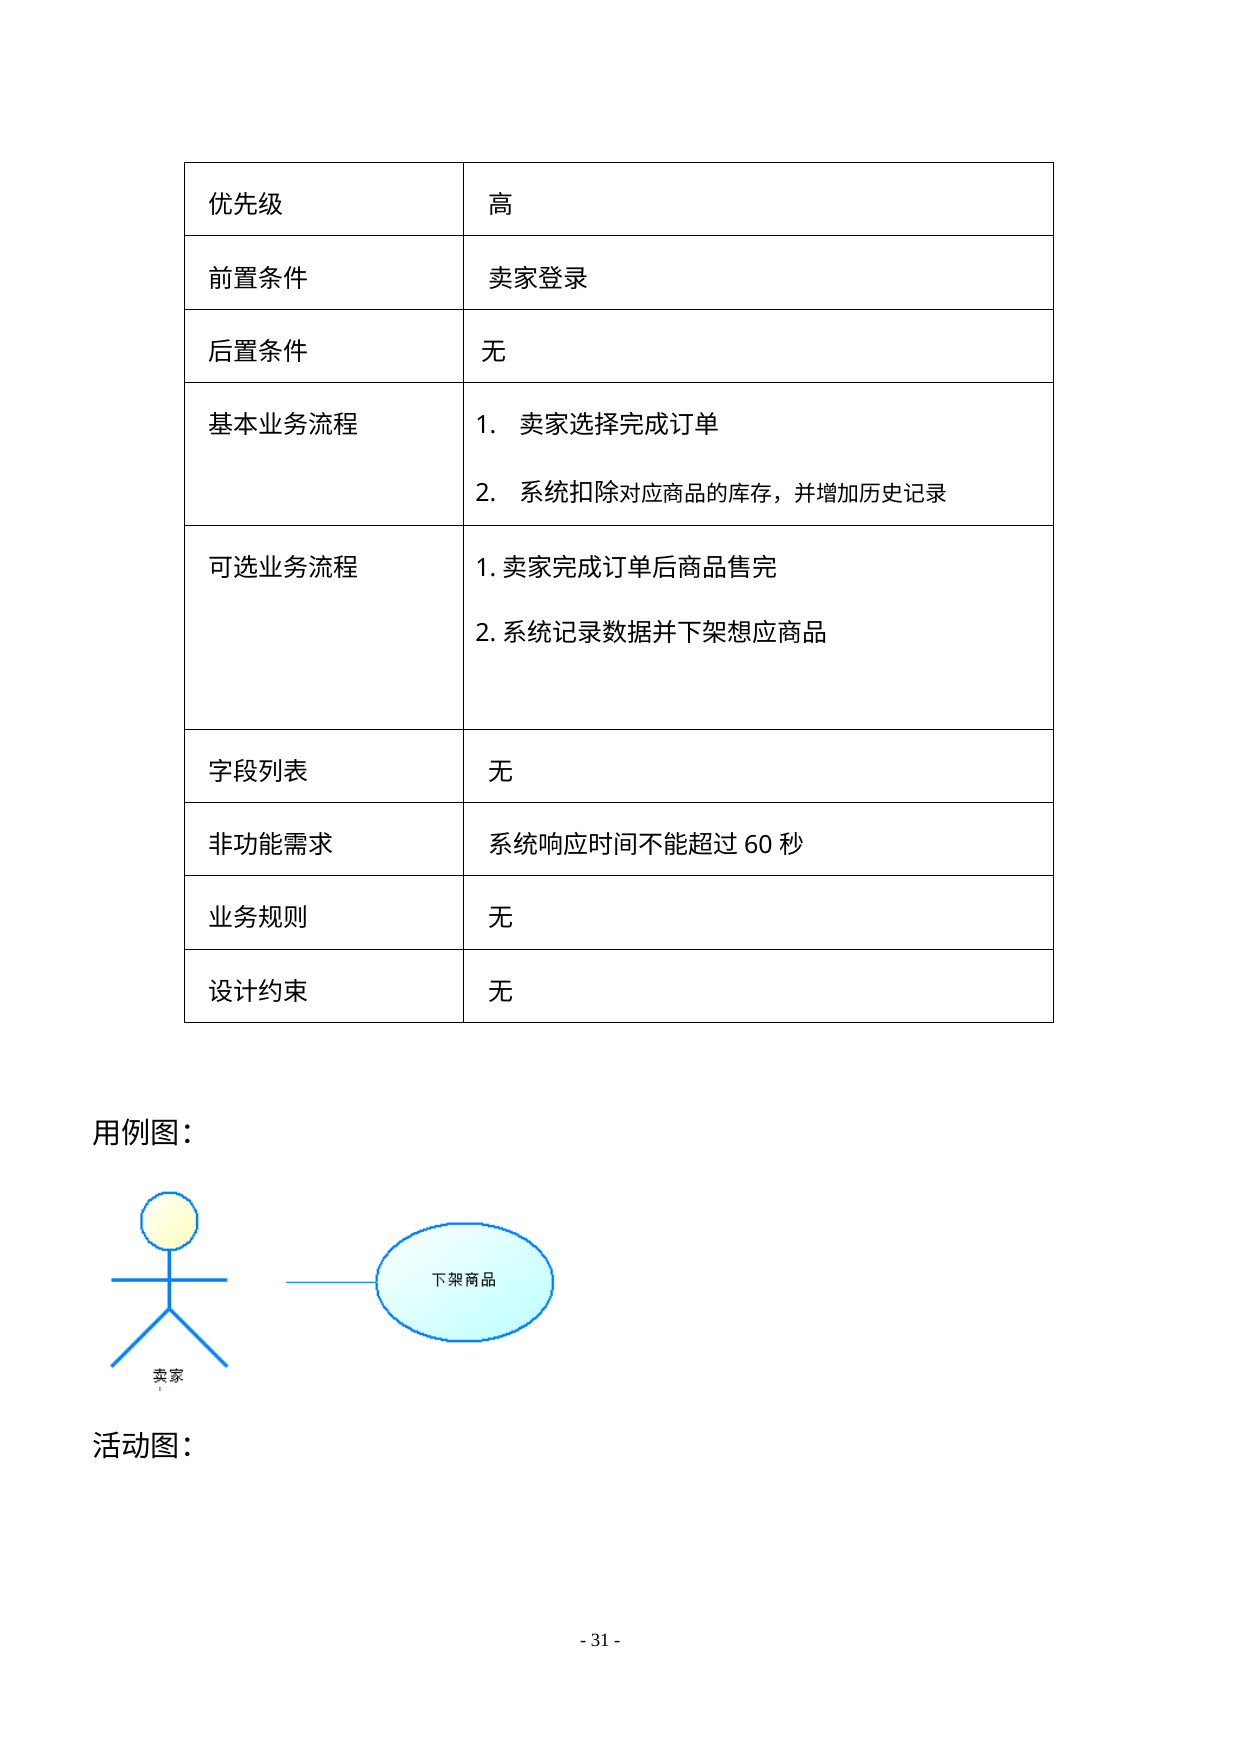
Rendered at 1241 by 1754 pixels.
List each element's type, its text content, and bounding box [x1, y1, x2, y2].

table_cell 字段列表 [185, 730, 463, 802]
table_cell 基本业务流程 [185, 383, 463, 525]
picture [92, 1174, 573, 1391]
table_cell 卖家选择完成订单 系统扣除对应商品的库存，并增加历史记录 [464, 383, 1053, 525]
table_cell 可选业务流程 [185, 526, 463, 728]
table_cell 设计约束 [185, 950, 463, 1022]
table_cell 无 [464, 310, 1053, 382]
table_cell 无 [464, 730, 1053, 802]
table_cell 卖家登录 [464, 236, 1053, 309]
table_cell 高 [464, 163, 1053, 235]
table_cell 业务规则 [185, 876, 463, 948]
table_cell 后置条件 [185, 310, 463, 382]
text 用例图： [92, 1098, 1144, 1163]
table_cell 非功能需求 [185, 803, 463, 875]
table_cell 无 [464, 876, 1053, 948]
table_cell 系统响应时间不能超过 60 秒 [464, 803, 1053, 875]
table_cell 无 [464, 950, 1053, 1022]
table_cell 前置条件 [185, 236, 463, 309]
table_cell 卖家完成订单后商品售完 系统记录数据并下架想应商品 [464, 526, 1053, 728]
text 活动图： [92, 1411, 1144, 1476]
table_cell 优先级 [185, 163, 463, 235]
